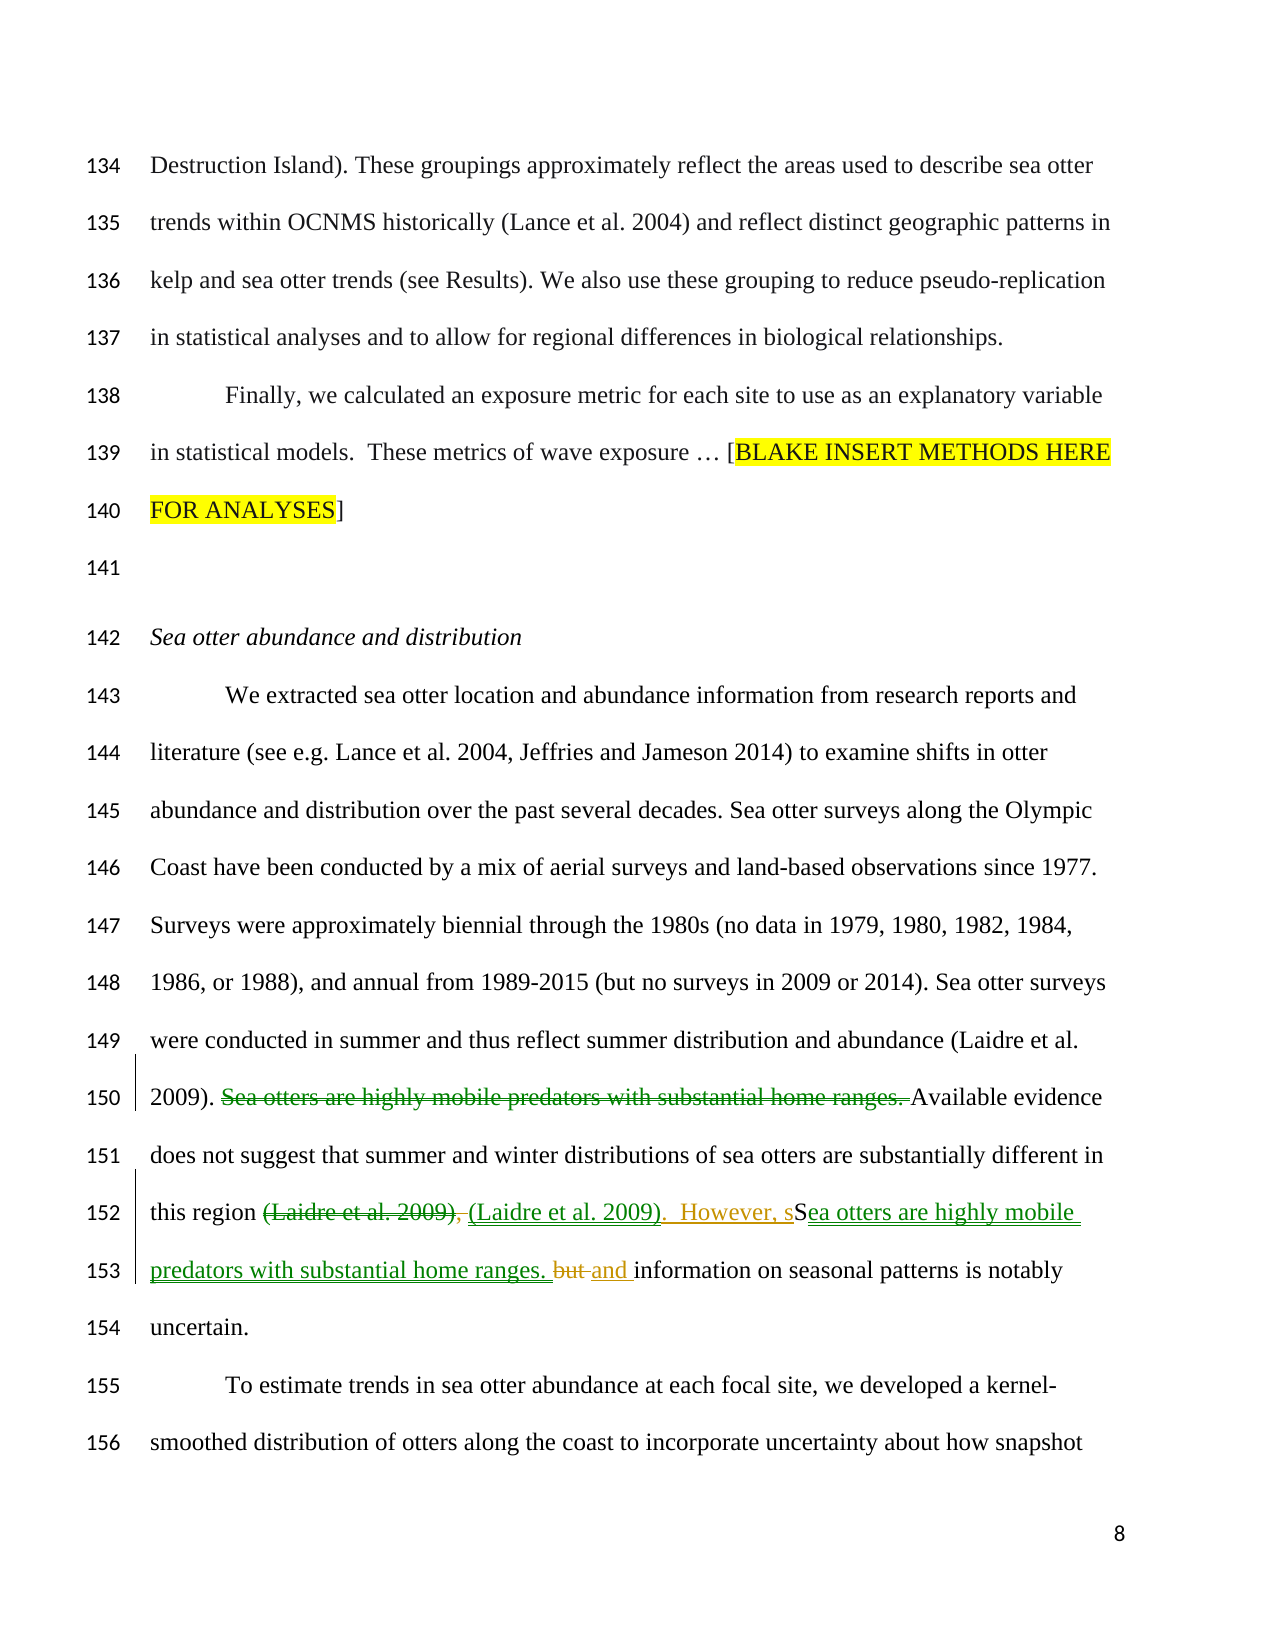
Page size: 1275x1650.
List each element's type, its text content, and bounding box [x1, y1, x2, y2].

text We extracted sea otter location and abundance information from research reports and literature (see e.g. Lance et al. 2004, Jeffries and Jameson 2014) to examine shifts in otter abundance and distribution over the past several decades. Sea otter surveys along the Olympic Coast have been conducted by a mix of aerial surveys and land-based observations since 1977. Surveys were approximately biennial through the 1980s (no data in 1979, 1980, 1982, 1984, 1986, or 1988), and annual from 1989-2015 (but no surveys in 2009 or 2014). Sea otter surveys were conducted in summer and thus reflect summer distribution and abundance (Laidre et al. 2009). Available evidence does not suggest that summer and winter distributions of sea otters are substantially different in this region information on seasonal patterns is notably uncertain. [150, 680, 1125, 1341]
text Sea otter abundance and distribution [150, 622, 1125, 651]
text Finally, we calculated an exposure metric for each site to use as an explanatory variable in statistical models. These metrics of wave exposure … [BLAKE INSERT METHODS HERE FOR ANALYSES] [150, 380, 1125, 524]
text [150, 150, 1125, 351]
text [150, 1370, 1125, 1456]
